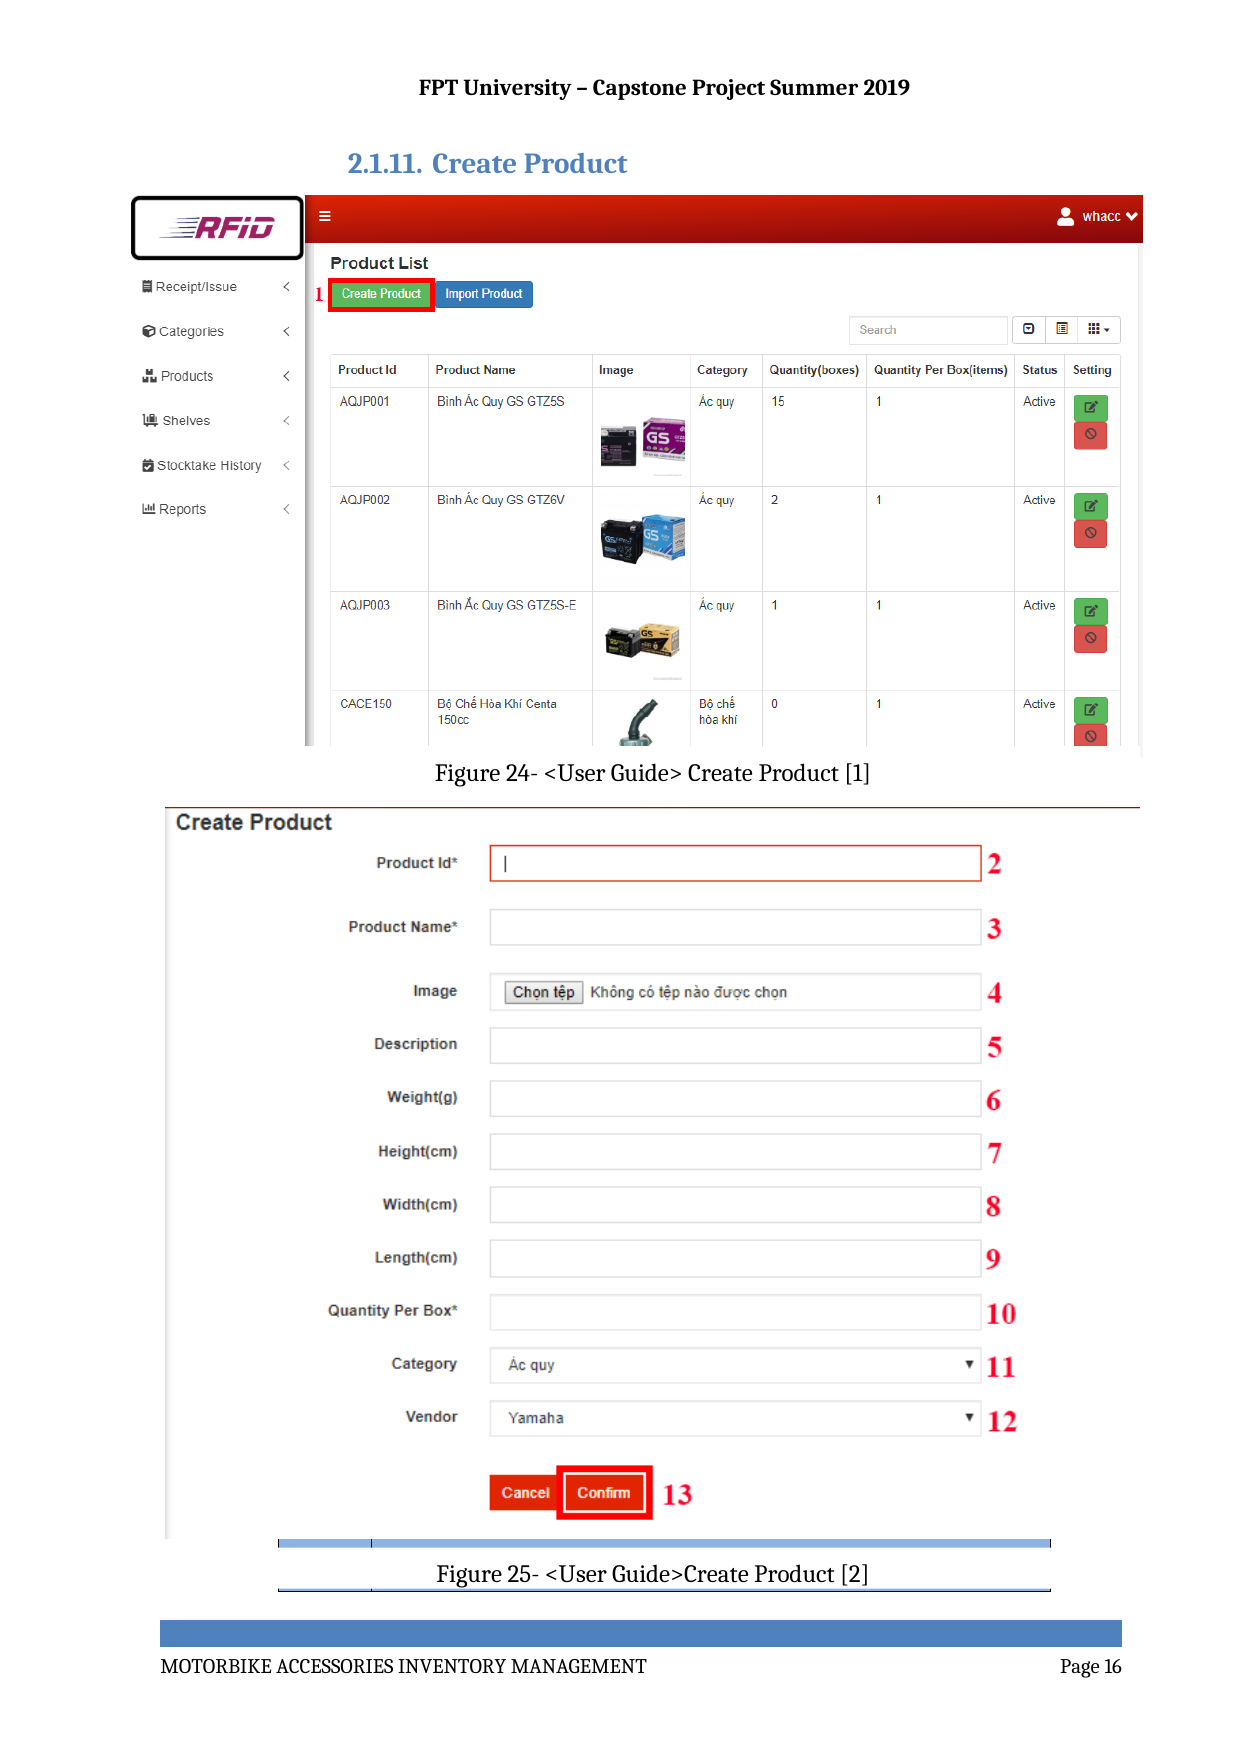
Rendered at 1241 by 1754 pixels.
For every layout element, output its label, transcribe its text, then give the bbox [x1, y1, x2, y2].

subtitle Create Product [348, 147, 1122, 181]
picture [165, 807, 1140, 1539]
picture [130, 195, 1143, 757]
